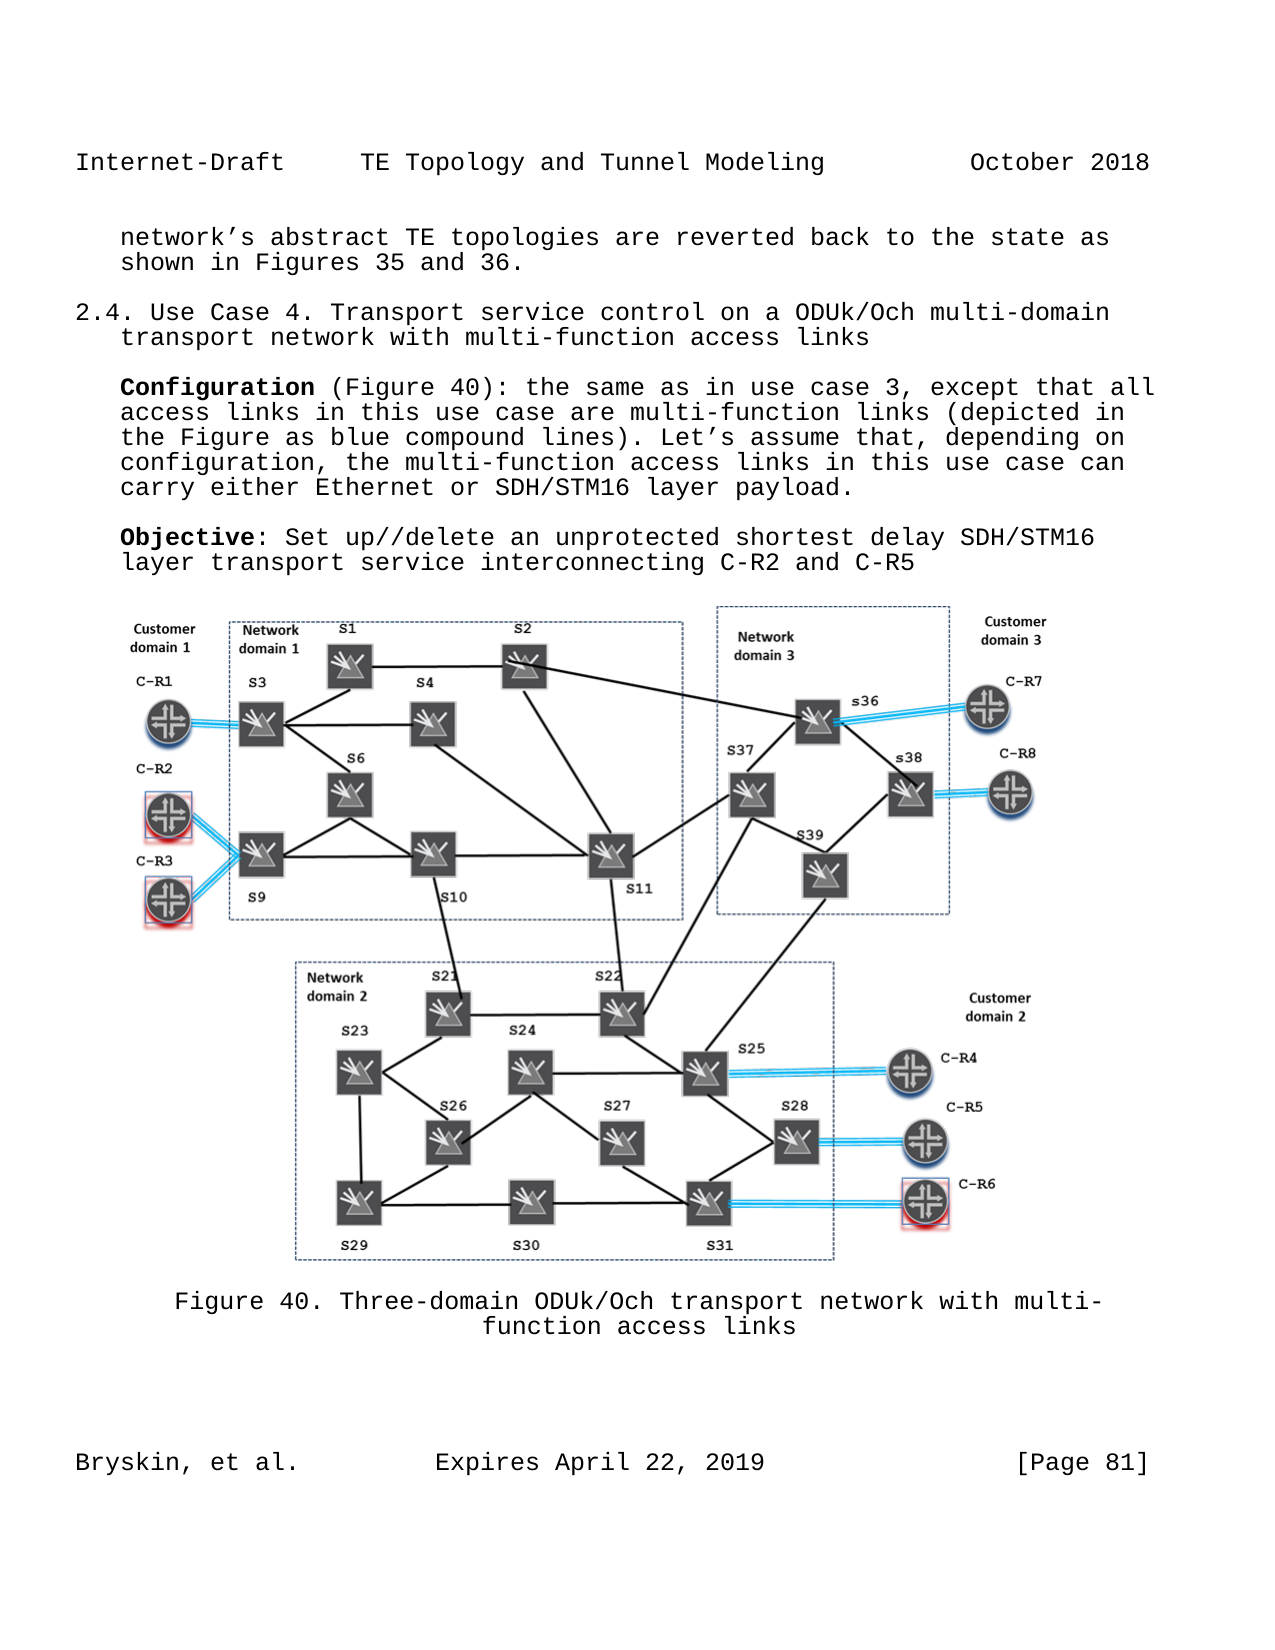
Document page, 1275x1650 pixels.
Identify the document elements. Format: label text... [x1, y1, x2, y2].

text Configuration (Figure 40): the same as in use case 3, except that all access links in this use case are multi-function links (depicted in the Figure as blue compound lines). Let’s assume that, depending on configuration, the multi-function access links in this use case can carry either Ethernet or SDH/STM16 layer payload. [120, 375, 1158, 500]
text Objective: Set up//delete an unprotected shortest delay SDH/STM16 layer transport service interconnecting C-R2 and C-R5 [120, 525, 1158, 575]
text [120, 225, 1158, 275]
picture [120, 606, 1096, 1265]
subtitle Use Case 4. Transport service control on a ODUk/Och multi-domain transport network with multi-function access links [75, 300, 1158, 350]
